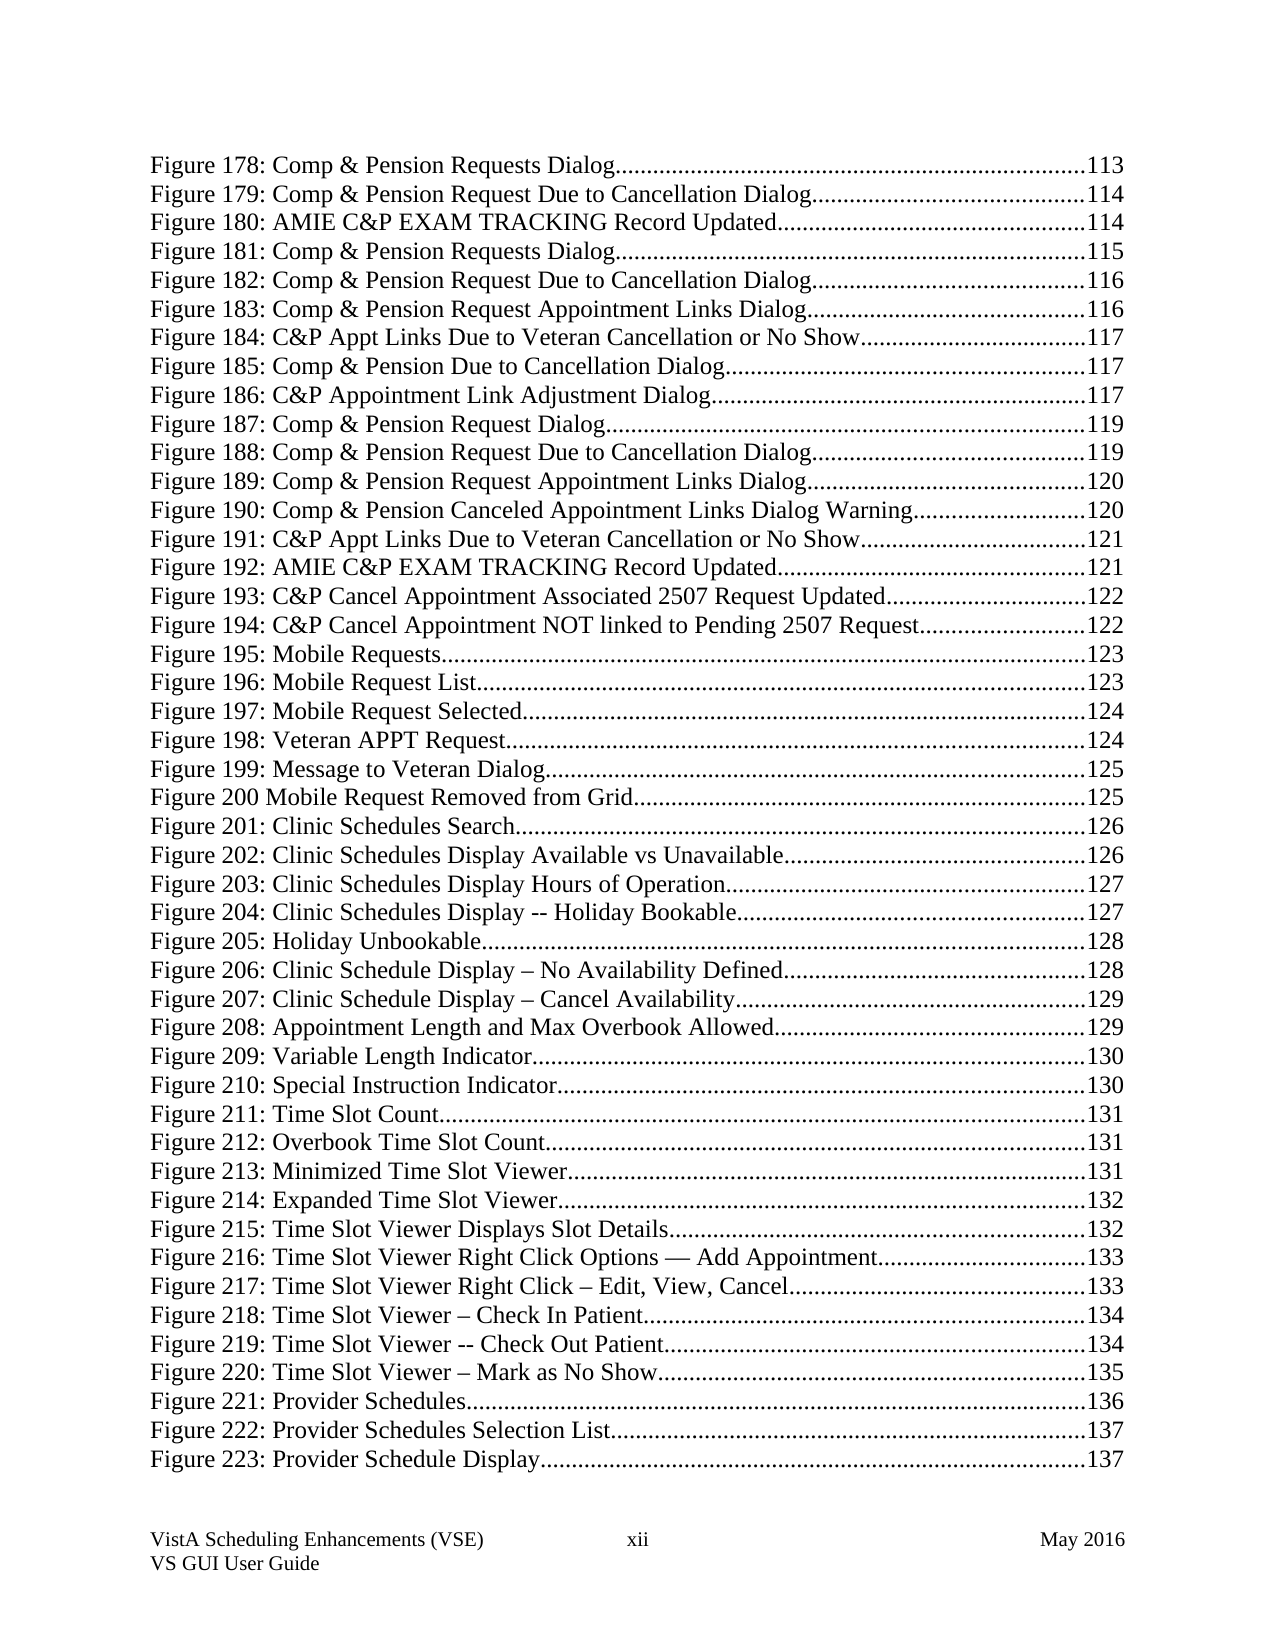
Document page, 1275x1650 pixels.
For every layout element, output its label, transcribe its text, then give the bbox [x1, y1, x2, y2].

text Figure 200 Mobile Request Removed from Grid 125 [150, 782, 1125, 811]
text Figure 199: Message to Veteran Dialog 125 [150, 754, 1125, 782]
text Figure 186: C&P Appointment Link Adjustment Dialog 117 [150, 380, 1125, 409]
text Figure 182: Comp & Pension Request Due to Cancellation Dialog 116 [150, 265, 1125, 294]
text Figure 218: Time Slot Viewer – Check In Patient 134 [150, 1300, 1125, 1329]
text Figure 198: Veteran APPT Request 124 [150, 725, 1125, 754]
text Figure 183: Comp & Pension Request Appointment Links Dialog 116 [150, 294, 1125, 322]
text Figure 194: C&P Cancel Appointment NOT linked to Pending 2507 Request 122 [150, 610, 1125, 639]
text Figure 215: Time Slot Viewer Displays Slot Details 132 [150, 1214, 1125, 1242]
text Figure 202: Clinic Schedules Display Available vs Unavailable 126 [150, 840, 1125, 869]
text Figure 181: Comp & Pension Requests Dialog 115 [150, 236, 1125, 265]
text Figure 195: Mobile Requests 123 [150, 639, 1125, 667]
text Figure 206: Clinic Schedule Display – No Availability Defined 128 [150, 955, 1125, 984]
text Figure 217: Time Slot Viewer Right Click – Edit, View, Cancel 133 [150, 1271, 1125, 1300]
text Figure 207: Clinic Schedule Display – Cancel Availability 129 [150, 984, 1125, 1012]
text Figure 205: Holiday Unbookable 128 [150, 926, 1125, 955]
text Figure 179: Comp & Pension Request Due to Cancellation Dialog 114 [150, 179, 1125, 207]
text Figure 193: C&P Cancel Appointment Associated 2507 Request Updated 122 [150, 581, 1125, 610]
text Figure 208: Appointment Length and Max Overbook Allowed 129 [150, 1012, 1125, 1041]
text Figure 203: Clinic Schedules Display Hours of Operation 127 [150, 869, 1125, 897]
text Figure 213: Minimized Time Slot Viewer 131 [150, 1156, 1125, 1185]
text Figure 221: Provider Schedules 136 [150, 1386, 1125, 1415]
text Figure 216: Time Slot Viewer Right Click Options — Add Appointment 133 [150, 1242, 1125, 1271]
text Figure 196: Mobile Request List 123 [150, 667, 1125, 696]
text Figure 184: C&P Appt Links Due to Veteran Cancellation or No Show 117 [150, 322, 1125, 351]
text Figure 180: AMIE C&P EXAM TRACKING Record Updated 114 [150, 207, 1125, 236]
text Figure 187: Comp & Pension Request Dialog 119 [150, 409, 1125, 437]
text Figure 204: Clinic Schedules Display -- Holiday Bookable 127 [150, 897, 1125, 926]
text Figure 188: Comp & Pension Request Due to Cancellation Dialog 119 [150, 437, 1125, 466]
text Figure 189: Comp & Pension Request Appointment Links Dialog 120 [150, 466, 1125, 495]
text Figure 212: Overbook Time Slot Count 131 [150, 1127, 1125, 1156]
text Figure 223: Provider Schedule Display 137 [150, 1444, 1125, 1472]
text Figure 209: Variable Length Indicator 130 [150, 1041, 1125, 1070]
text Figure 197: Mobile Request Selected 124 [150, 696, 1125, 725]
text Figure 211: Time Slot Count 131 [150, 1099, 1125, 1127]
text Figure 214: Expanded Time Slot Viewer 132 [150, 1185, 1125, 1214]
text Figure 201: Clinic Schedules Search 126 [150, 811, 1125, 840]
text Figure 192: AMIE C&P EXAM TRACKING Record Updated 121 [150, 552, 1125, 581]
text Figure 219: Time Slot Viewer -- Check Out Patient 134 [150, 1329, 1125, 1357]
text Figure 190: Comp & Pension Canceled Appointment Links Dialog Warning 120 [150, 495, 1125, 524]
text Figure 191: C&P Appt Links Due to Veteran Cancellation or No Show 121 [150, 524, 1125, 552]
text Figure 220: Time Slot Viewer – Mark as No Show 135 [150, 1357, 1125, 1386]
text Figure 222: Provider Schedules Selection List 137 [150, 1415, 1125, 1444]
text Figure 210: Special Instruction Indicator 130 [150, 1070, 1125, 1099]
text Figure 178: Comp & Pension Requests Dialog 113 [150, 150, 1125, 179]
text Figure 185: Comp & Pension Due to Cancellation Dialog 117 [150, 351, 1125, 380]
